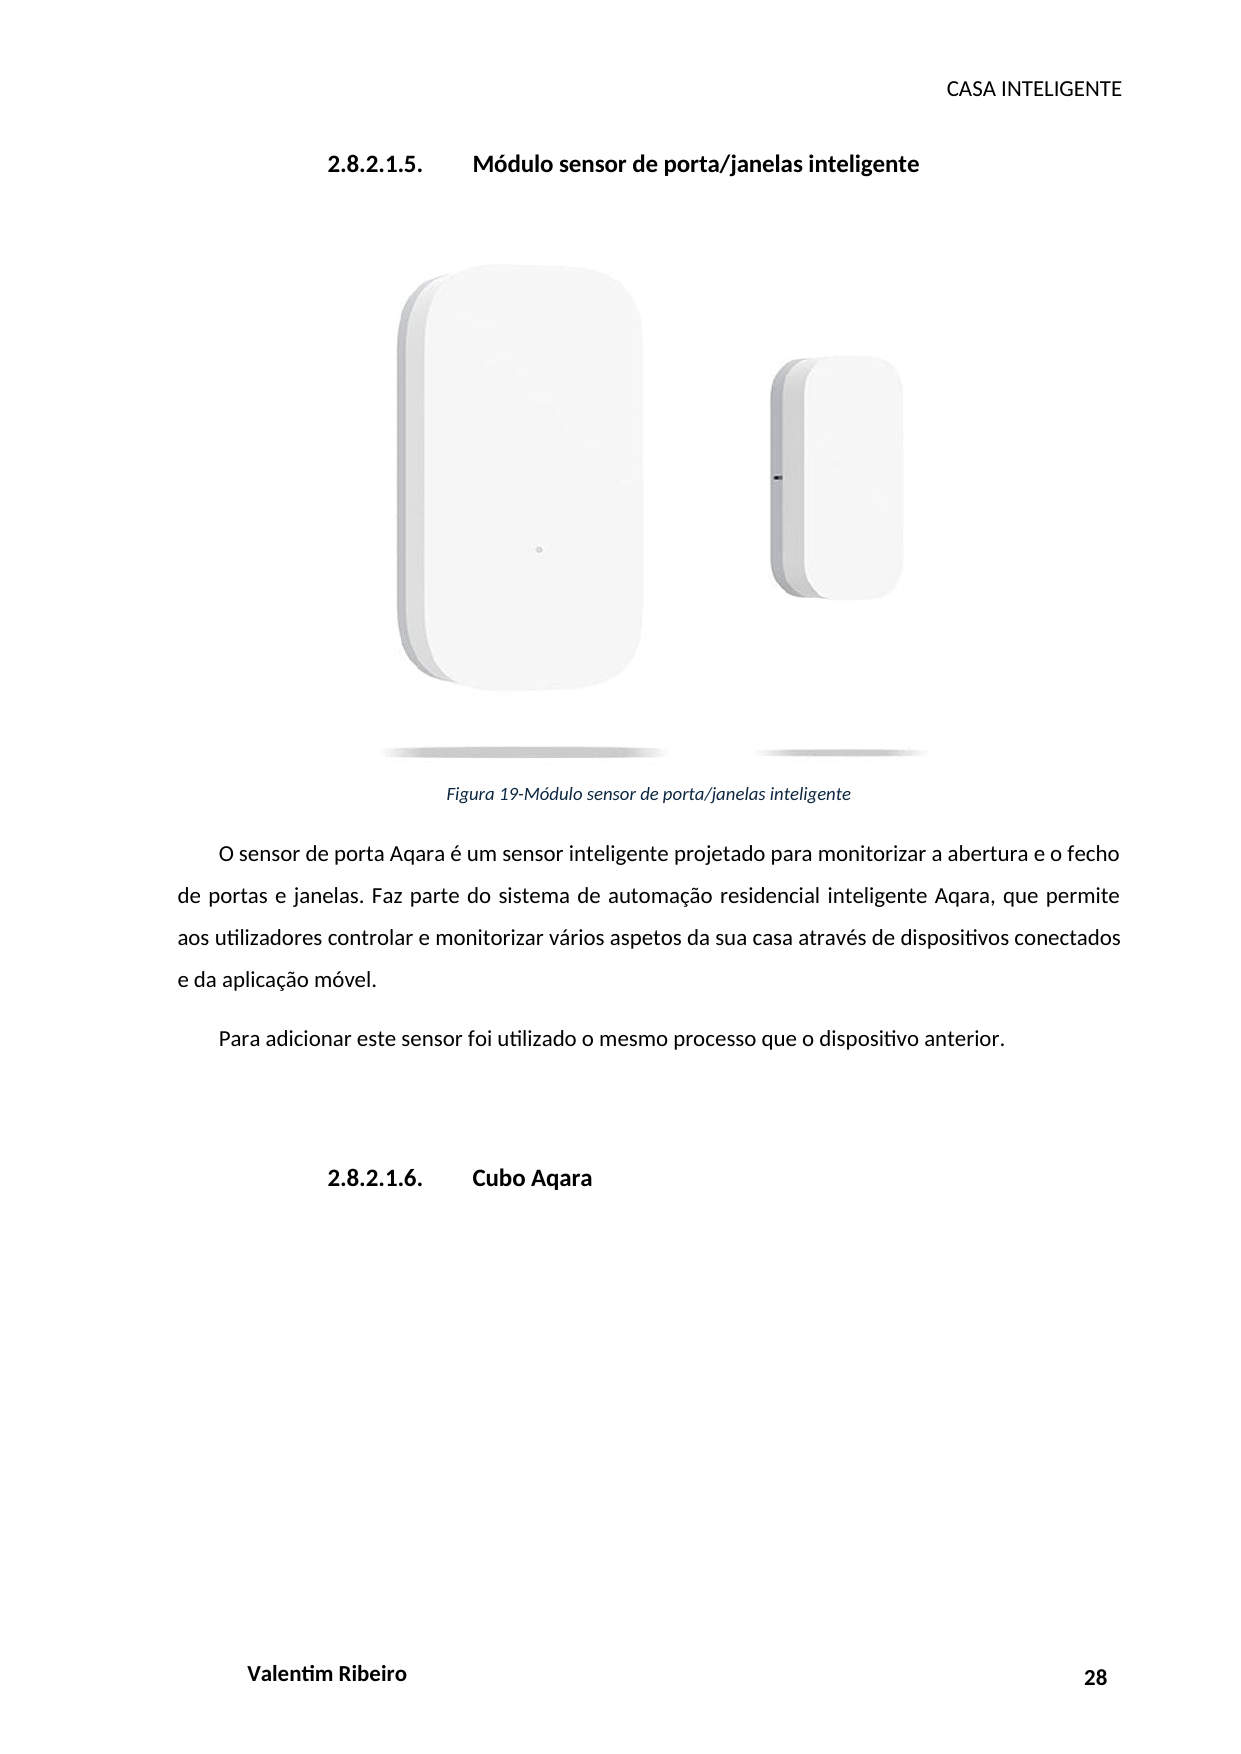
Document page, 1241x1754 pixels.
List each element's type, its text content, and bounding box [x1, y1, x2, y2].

picture [273, 248, 1026, 773]
text Módulo sensor de porta/janelas inteligente [327, 148, 1122, 178]
text Para adicionar este sensor foi utilizado o mesmo processo que o dispositivo anterior. [177, 1024, 1122, 1052]
text Cubo Aqara [327, 1162, 1122, 1192]
